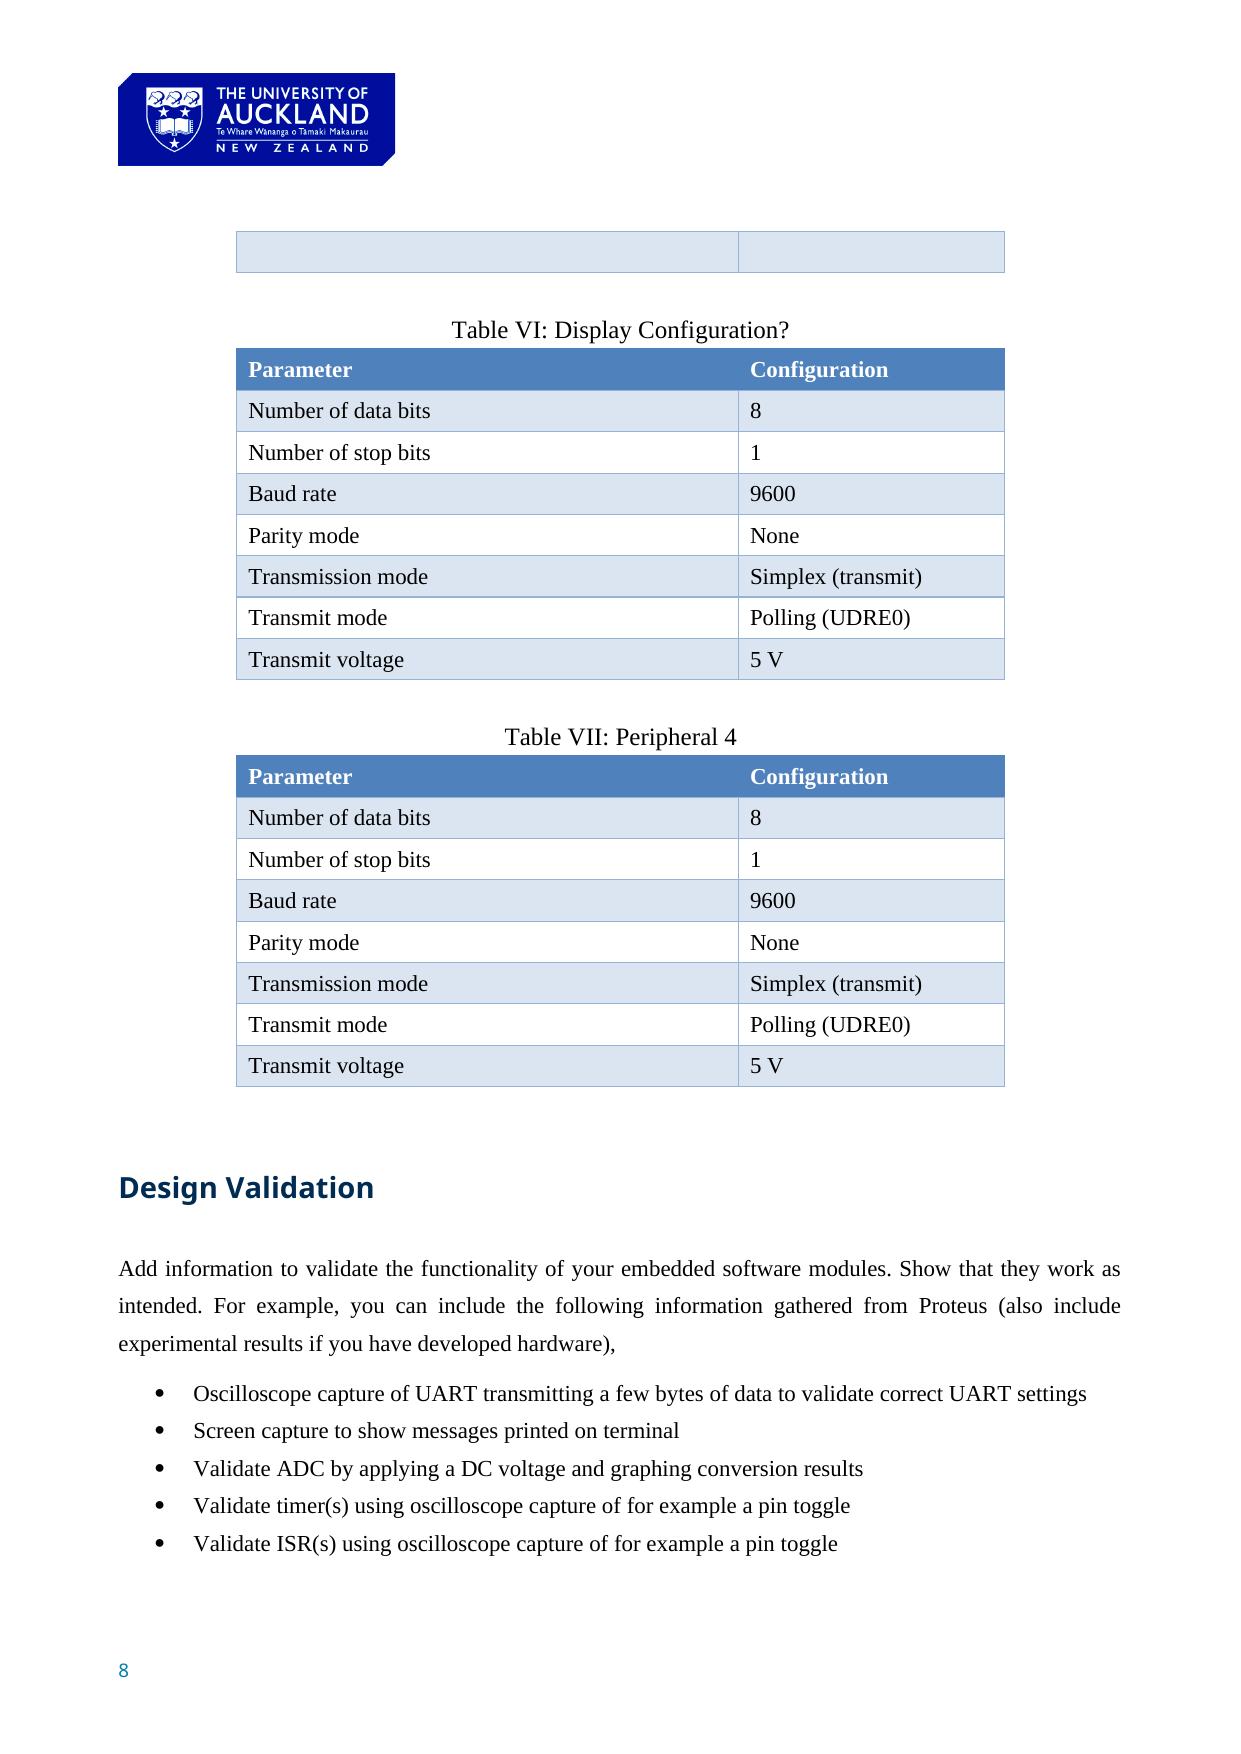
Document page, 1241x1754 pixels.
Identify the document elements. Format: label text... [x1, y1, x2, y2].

table_cell Baud rate [237, 880, 738, 921]
table_cell 1 [739, 432, 1004, 472]
table_cell 9600 [739, 880, 1004, 921]
table_cell Transmission mode [237, 556, 738, 596]
table_header Parameter [237, 349, 738, 390]
table_header Configuration [739, 756, 1004, 797]
table_cell 5 V [739, 1046, 1004, 1086]
table_cell Simplex (transmit) [739, 963, 1004, 1003]
table_cell 1 [739, 839, 1004, 879]
table_cell Transmit mode [237, 598, 738, 638]
table_cell Number of stop bits [237, 432, 738, 472]
table_cell [739, 232, 1004, 272]
text Add information to validate the functionality of your embedded software modules. Show that they work as intended. For example, you can include the following information gathered from Proteus (also include experimental results if you have developed hardware), [118, 1249, 1123, 1362]
text Table VII: Peripheral 4 [118, 718, 1123, 755]
table_cell Number of data bits [237, 798, 738, 838]
table_cell Transmit mode [237, 1004, 738, 1045]
table_cell Parity mode [237, 515, 738, 555]
list Oscilloscope capture of UART transmitting a few bytes of data to validate correct UART settings [156, 1374, 1123, 1412]
table_cell None [739, 922, 1004, 962]
table_cell Simplex (transmit) [739, 556, 1004, 596]
table_cell Number of data bits [237, 391, 738, 431]
table_cell Parity mode [237, 922, 738, 962]
table_cell 9600 [739, 474, 1004, 514]
table_cell 8 [739, 391, 1004, 431]
table_cell Transmit voltage [237, 639, 738, 679]
subtitle Design Validation [118, 1149, 1123, 1224]
table_cell Baud rate [237, 474, 738, 514]
list Screen capture to show messages printed on terminal [156, 1412, 1123, 1449]
list Validate ADC by applying a DC voltage and graphing conversion results [156, 1449, 1123, 1487]
table_header Parameter [237, 756, 738, 797]
table_cell 8 [739, 798, 1004, 838]
table_cell Polling (UDRE0) [739, 598, 1004, 638]
list Validate ISR(s) using oscilloscope capture of for example a pin toggle [156, 1524, 1123, 1562]
table_header Configuration [739, 349, 1004, 390]
table_cell Transmission mode [237, 963, 738, 1003]
table_cell Number of stop bits [237, 839, 738, 879]
text Table VI: Display Configuration? [118, 311, 1123, 348]
table_cell Polling (UDRE0) [739, 1004, 1004, 1045]
table_cell [237, 232, 738, 272]
table_cell None [739, 515, 1004, 555]
table_cell Transmit voltage [237, 1046, 738, 1086]
table_cell 5 V [739, 639, 1004, 679]
list Validate timer(s) using oscilloscope capture of for example a pin toggle [156, 1487, 1123, 1524]
picture [118, 73, 396, 166]
